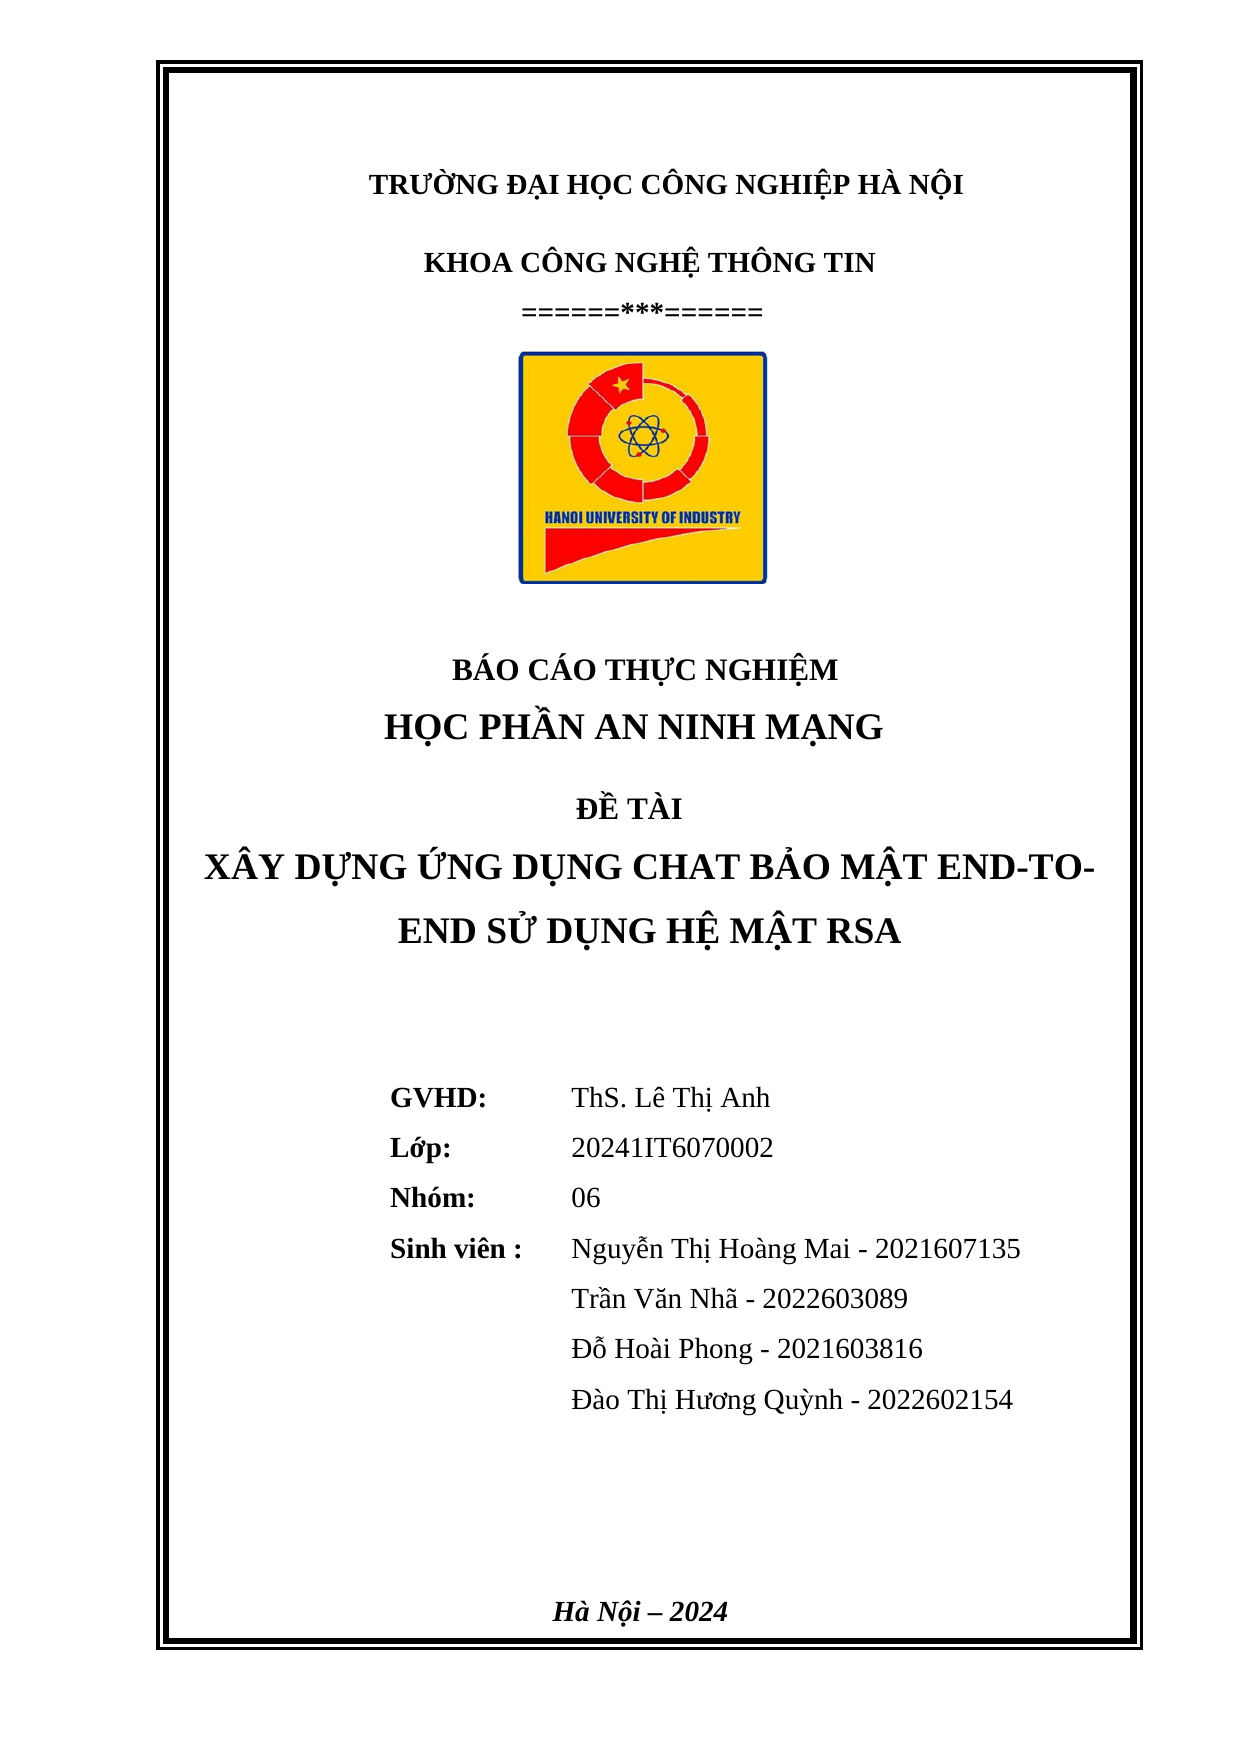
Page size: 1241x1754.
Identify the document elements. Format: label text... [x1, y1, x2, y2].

text ======***====== [169, 295, 1122, 329]
text KHOA CÔNG NGHỆ THÔNG TIN [177, 245, 1122, 278]
text TRƯỜNG ĐẠI HỌC CÔNG NGHIỆP HÀ NỘI [177, 167, 1122, 201]
picture [514, 350, 770, 584]
table_header GVHD: Lớp: Nhóm: Sinh viên : [379, 1080, 560, 1489]
text Hà Nội – 2024 [177, 1594, 1122, 1627]
text HỌC PHẦN AN NINH MẠNG [253, 705, 1122, 748]
text XÂY DỰNG ỨNG DỤNG CHAT BẢO MẬT END-TO-END SỬ DỤNG HỆ MẬT RSA [177, 844, 1122, 952]
text ĐỀ TÀI [508, 790, 1122, 826]
table_header ThS. Lê Thị Anh 20241IT6070002 06 Nguyễn Thị Hoàng Mai - 2021607135 Trần Văn Nhã - 2022603089 Đỗ Hoài Phong - 2021603816 Đào Thị Hương Quỳnh - 2022602154 [560, 1080, 1115, 1489]
text BÁO CÁO THỰC NGHIỆM [374, 651, 1122, 687]
